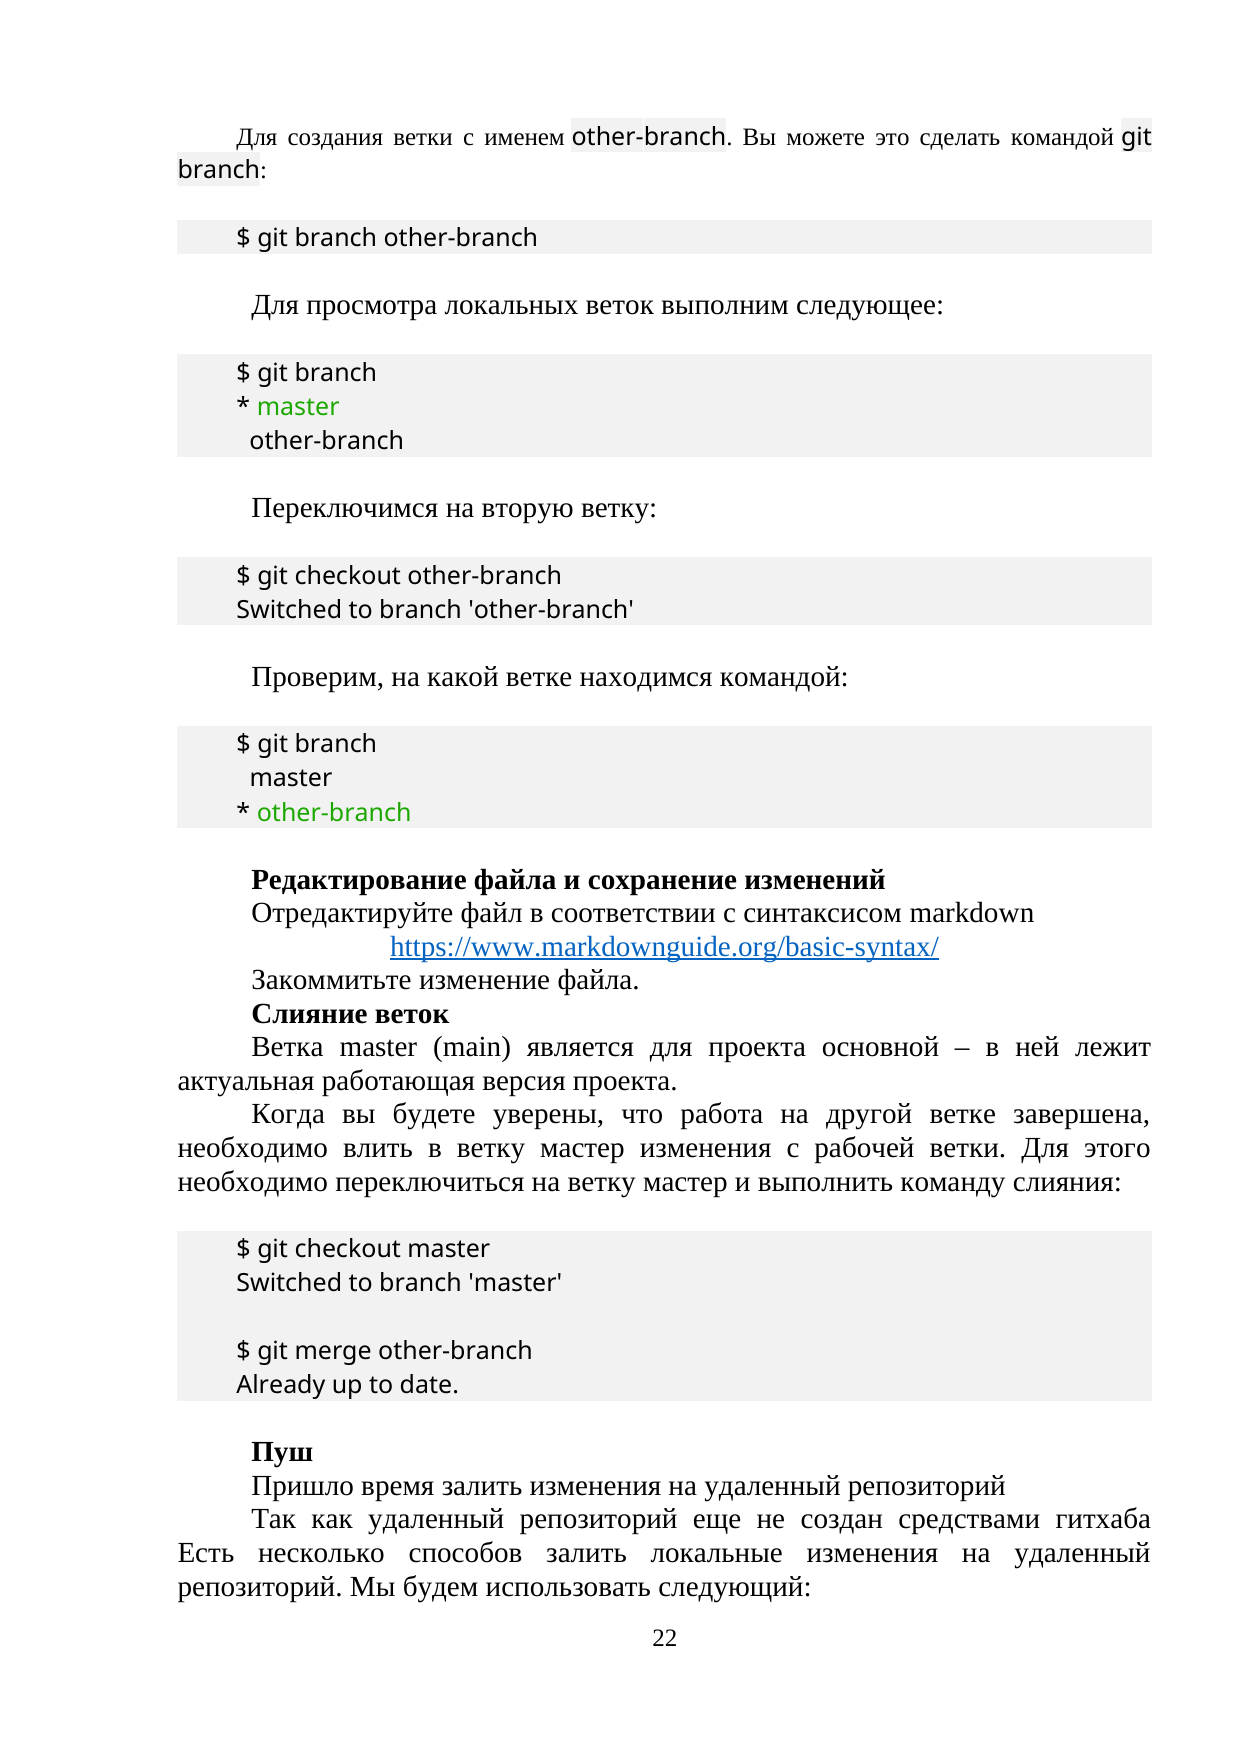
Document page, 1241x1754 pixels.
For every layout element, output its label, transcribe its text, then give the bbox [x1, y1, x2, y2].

text Пуш [177, 1434, 1152, 1468]
text Так как удаленный репозиторий еще не создан средствами гитхаба Есть несколько способов залить локальные изменения на удаленный репозиторий. Мы будем использовать следующий: [177, 1502, 1152, 1602]
text $ git branch [177, 726, 1152, 760]
text Проверим, на какой ветке находимся командой: [177, 659, 1152, 692]
text $ git merge other-branch [177, 1333, 1152, 1367]
text Для просмотра локальных веток выполним следующее: [177, 287, 1152, 321]
text Когда вы будете уверены, что работа на другой ветке завершена, необходимо влить в ветку мастер изменения с рабочей ветки. Для этого необходимо переключиться на ветку мастер и выполнить команду слияния: [177, 1097, 1152, 1197]
text master [177, 760, 1152, 794]
text * other-branch [177, 794, 1152, 828]
text https://www.markdownguide.org/basic-syntax/ [177, 929, 1152, 962]
text Для создания ветки с именем other-branch. Вы можете это сделать командой git branch: [177, 118, 1152, 186]
text Редактирование файла и сохранение изменений [177, 862, 1152, 895]
text $ git checkout master [177, 1231, 1152, 1265]
text $ git branch other-branch [177, 220, 1152, 254]
text $ git checkout other-branch [177, 557, 1152, 591]
text Закоммитьте изменение файла. [177, 962, 1152, 996]
text Switched to branch 'master' [177, 1265, 1152, 1299]
text Переключимся на вторую ветку: [177, 490, 1152, 524]
text Пришло время залить изменения на удаленный репозиторий [177, 1468, 1152, 1502]
text Already up to date. [177, 1367, 1152, 1401]
text Отредактируйте файл в соответствии с синтаксисом markdown [177, 895, 1152, 929]
text Switched to branch 'other-branch' [177, 591, 1152, 625]
text $ git branch [177, 354, 1152, 388]
text Слияние веток [177, 996, 1152, 1029]
text other-branch [177, 423, 1152, 457]
text * master [177, 388, 1152, 423]
text Ветка master (main) является для проекта основной – в ней лежит актуальная работающая версия проекта. [177, 1029, 1152, 1097]
